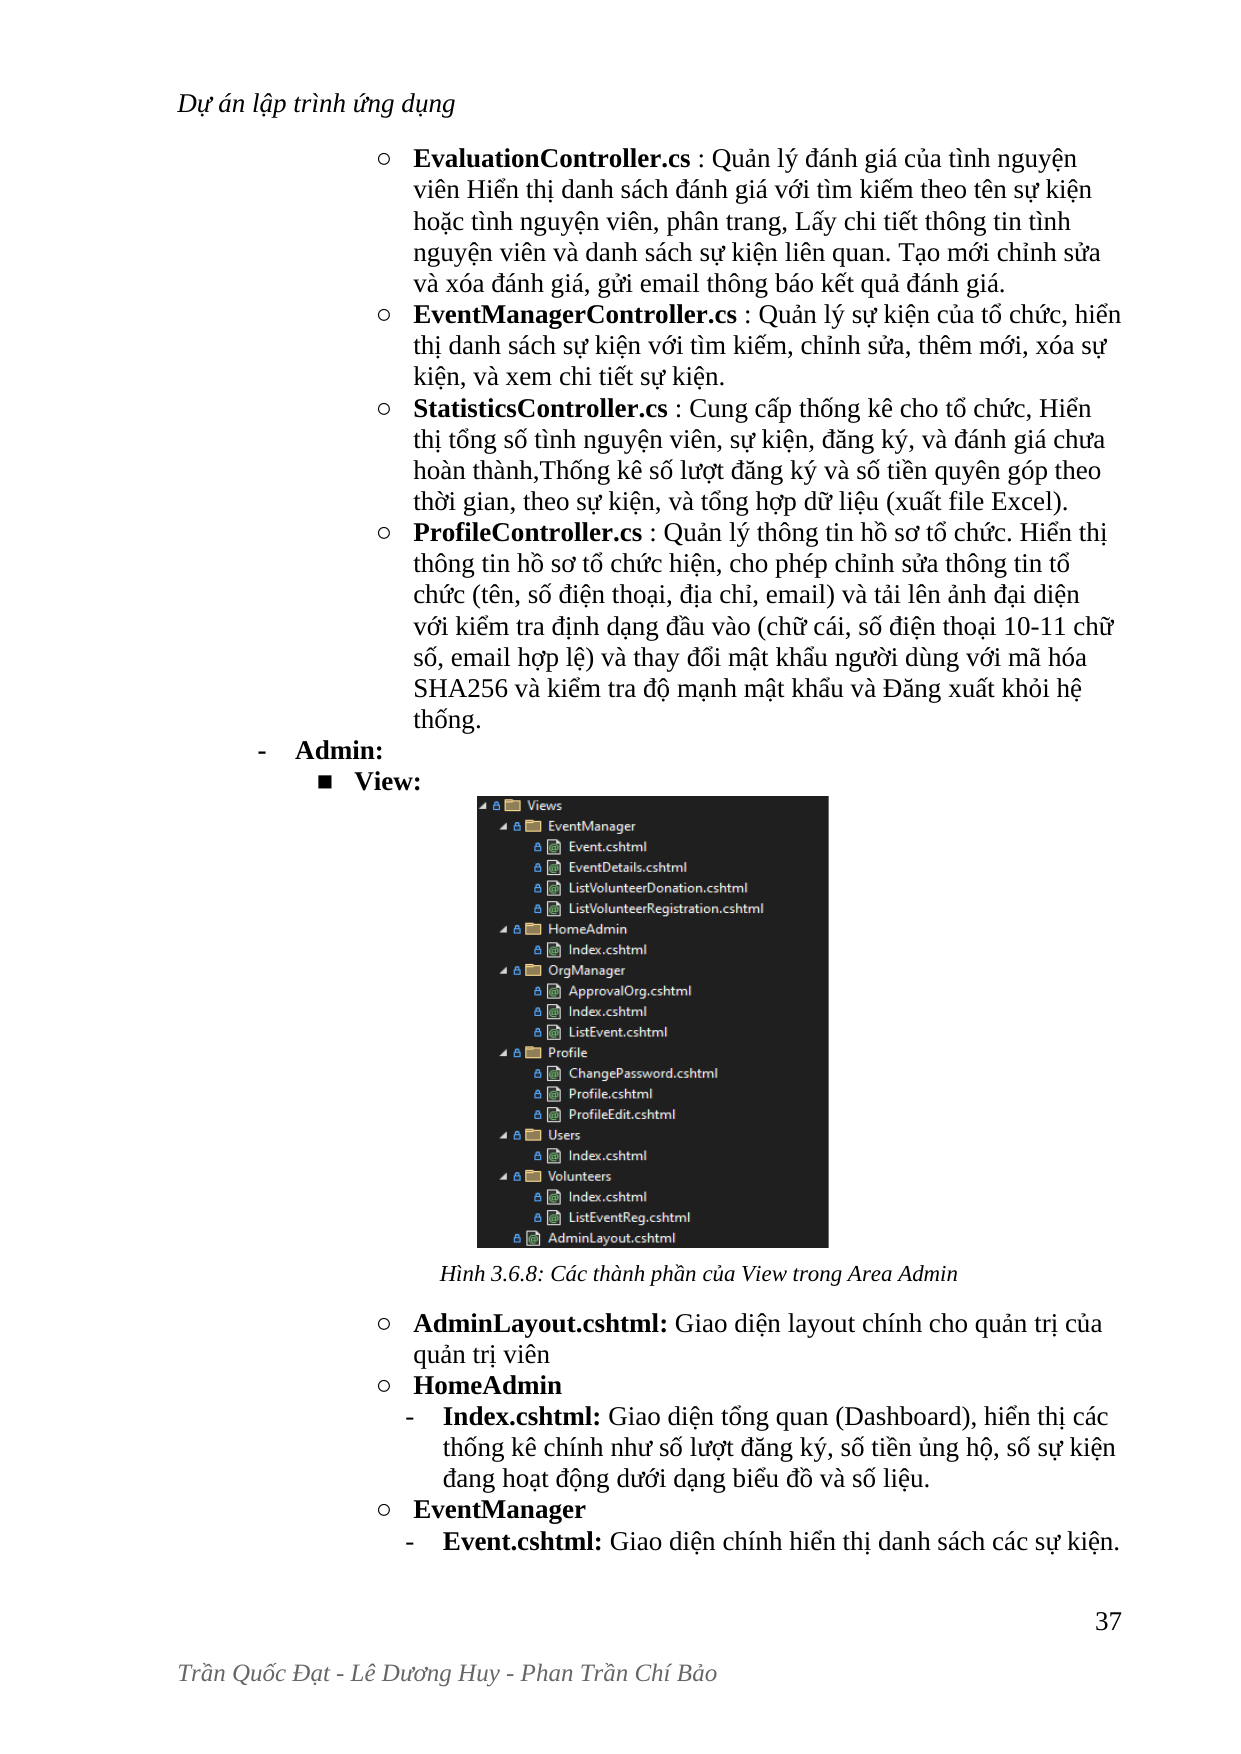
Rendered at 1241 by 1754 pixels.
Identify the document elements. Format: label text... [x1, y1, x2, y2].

list EventManagerController.cs : Quản lý sự kiện của tổ chức, hiển thị danh sách sự kiện với tìm kiếm, chỉnh sửa, thêm mới, xóa sự kiện, và xem chi tiết sự kiện. [376, 298, 1122, 392]
list Index.cshtml: Giao diện tổng quan (Dashboard), hiển thị các thống kê chính như số lượt đăng ký, số tiền ủng hộ, số sự kiện đang hoạt động dưới dạng biểu đồ và số liệu. [405, 1400, 1122, 1493]
list Admin: [257, 734, 1122, 765]
subtitle Hình 3.6.8: Các thành phần của View trong Area Admin [439, 1260, 1122, 1286]
list ProfileController.cs : Quản lý thông tin hồ sơ tổ chức. Hiển thị thông tin hồ sơ tổ chức hiện, cho phép chỉnh sửa thông tin tổ chức (tên, số điện thoại, địa chỉ, email) và tải lên ảnh đại diện với kiểm tra định dạng đầu vào (chữ cái, số điện thoại 10-11 chữ số, email hợp lệ) và thay đổi mật khẩu người dùng với mã hóa SHA256 và kiểm tra độ mạnh mật khẩu và Đăng xuất khỏi hệ thống. [376, 516, 1122, 734]
list View: [317, 765, 1122, 797]
list EvaluationController.cs : Quản lý đánh giá của tình nguyện viên Hiển thị danh sách đánh giá với tìm kiếm theo tên sự kiện hoặc tình nguyện viên, phân trang, Lấy chi tiết thông tin tình nguyện viên và danh sách sự kiện liên quan. Tạo mới chỉnh sửa và xóa đánh giá, gửi email thông báo kết quả đánh giá. [376, 142, 1122, 298]
list HomeAdmin [376, 1369, 1122, 1400]
list Event.cshtml: Giao diện chính hiển thị danh sách các sự kiện. [405, 1525, 1122, 1556]
list EventManager [376, 1493, 1122, 1525]
list AdminLayout.cshtml: Giao diện layout chính cho quản trị của quản trị viên [376, 1307, 1122, 1369]
list StatisticsController.cs : Cung cấp thống kê cho tổ chức, Hiển thị tổng số tình nguyện viên, sự kiện, đăng ký, và đánh giá chưa hoàn thành,Thống kê số lượt đăng ký và số tiền quyên góp theo thời gian, theo sự kiện, và tổng hợp dữ liệu (xuất file Excel). [376, 392, 1122, 516]
picture [477, 796, 829, 1248]
